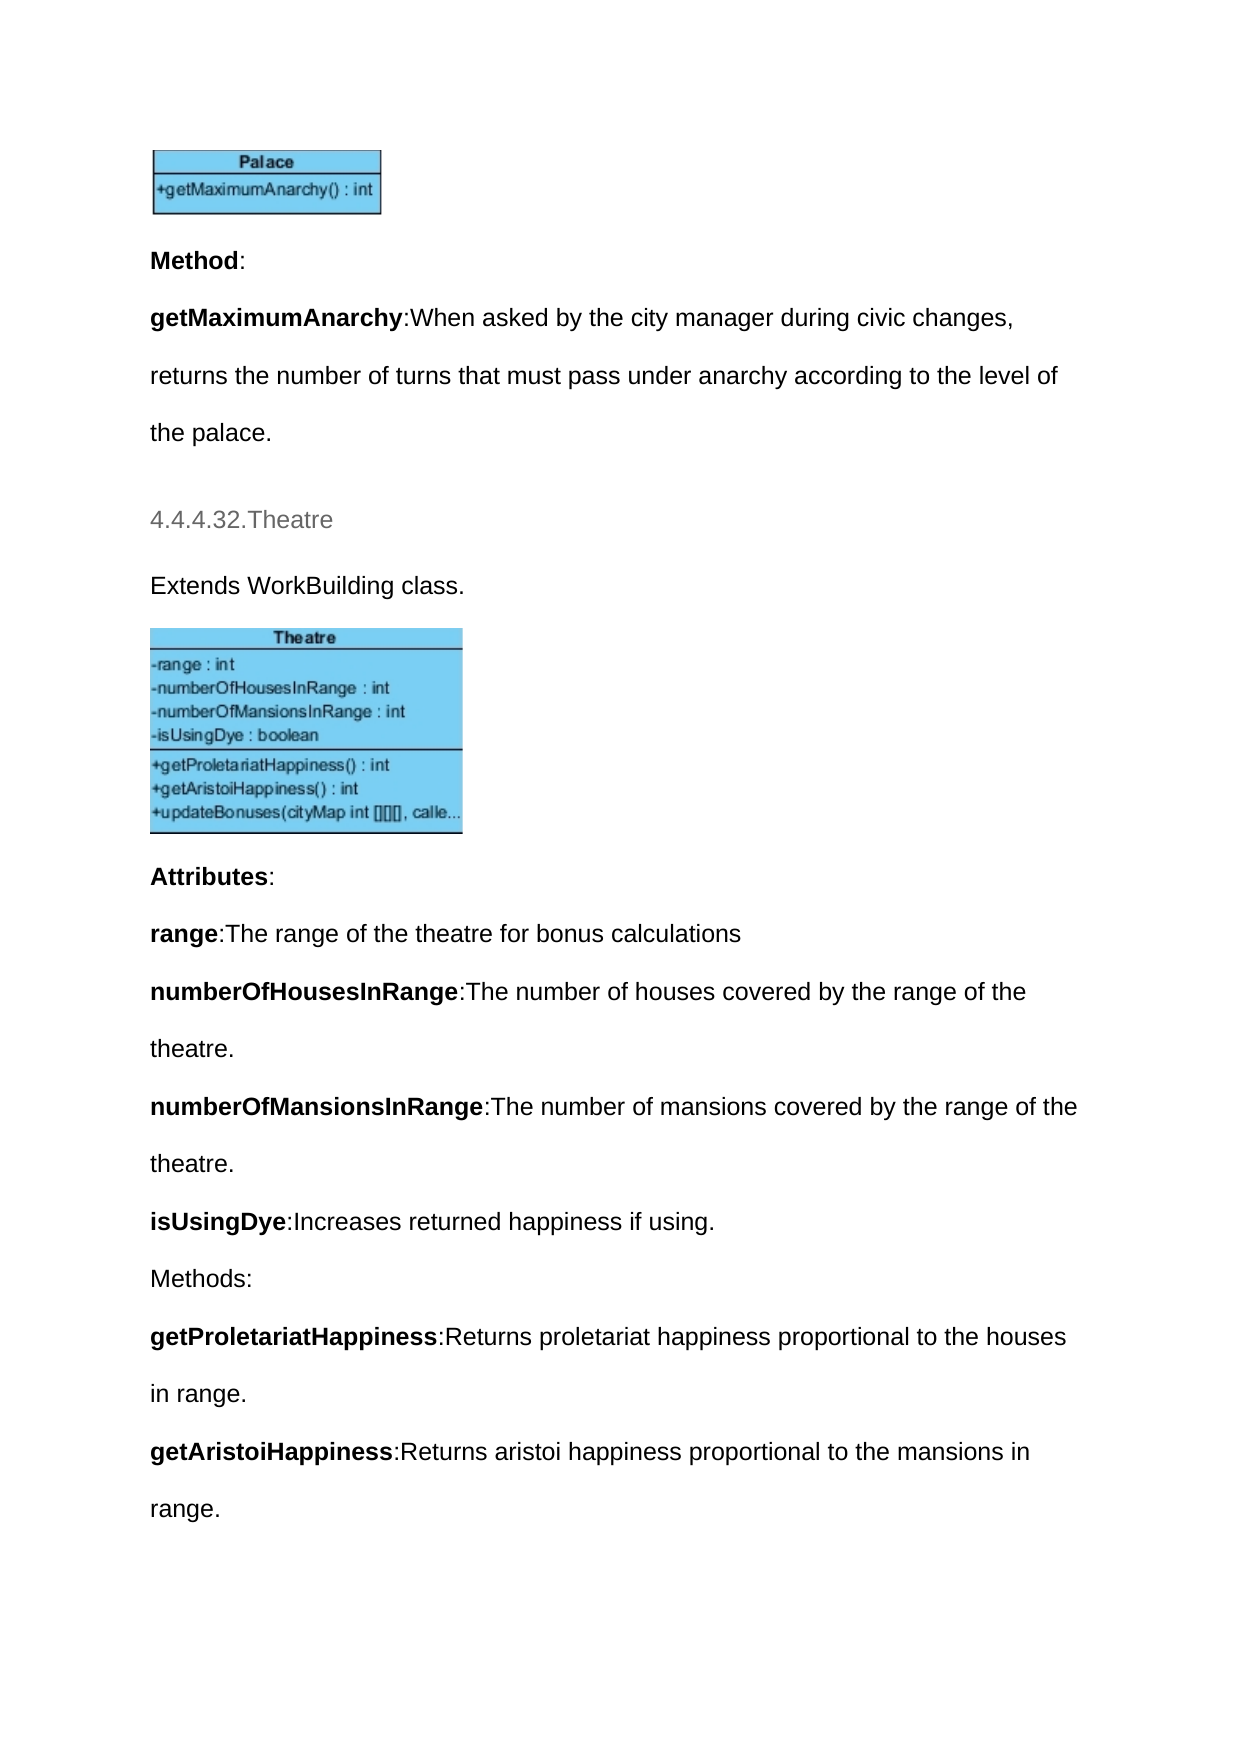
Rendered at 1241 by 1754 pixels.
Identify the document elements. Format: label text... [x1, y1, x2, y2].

text Methods: [150, 1264, 1090, 1293]
text getAristoiHappiness:Returns aristoi happiness proportional to the mansions in range. [150, 1437, 1090, 1523]
text range:The range of the theatre for bonus calculations [150, 919, 1090, 948]
text numberOfMansionsInRange:The number of mansions covered by the range of the theatre. [150, 1092, 1090, 1178]
text Method: [150, 246, 1090, 275]
text getProletariatHappiness:Returns proletariat happiness proportional to the houses in range. [150, 1322, 1090, 1408]
subtitle 4.4.4.32.Theatre [150, 505, 1090, 534]
text isUsingDye:Increases returned happiness if using. [150, 1207, 1090, 1236]
text Attributes: [150, 862, 1090, 891]
text numberOfHousesInRange:The number of houses covered by the range of the theatre. [150, 977, 1090, 1063]
picture [150, 628, 463, 834]
text getMaximumAnarchy:When asked by the city manager during civic changes, returns the number of turns that must pass under anarchy according to the level of the palace. [150, 303, 1090, 447]
text Extends WorkBuilding class. [150, 571, 1090, 600]
picture [150, 150, 382, 218]
